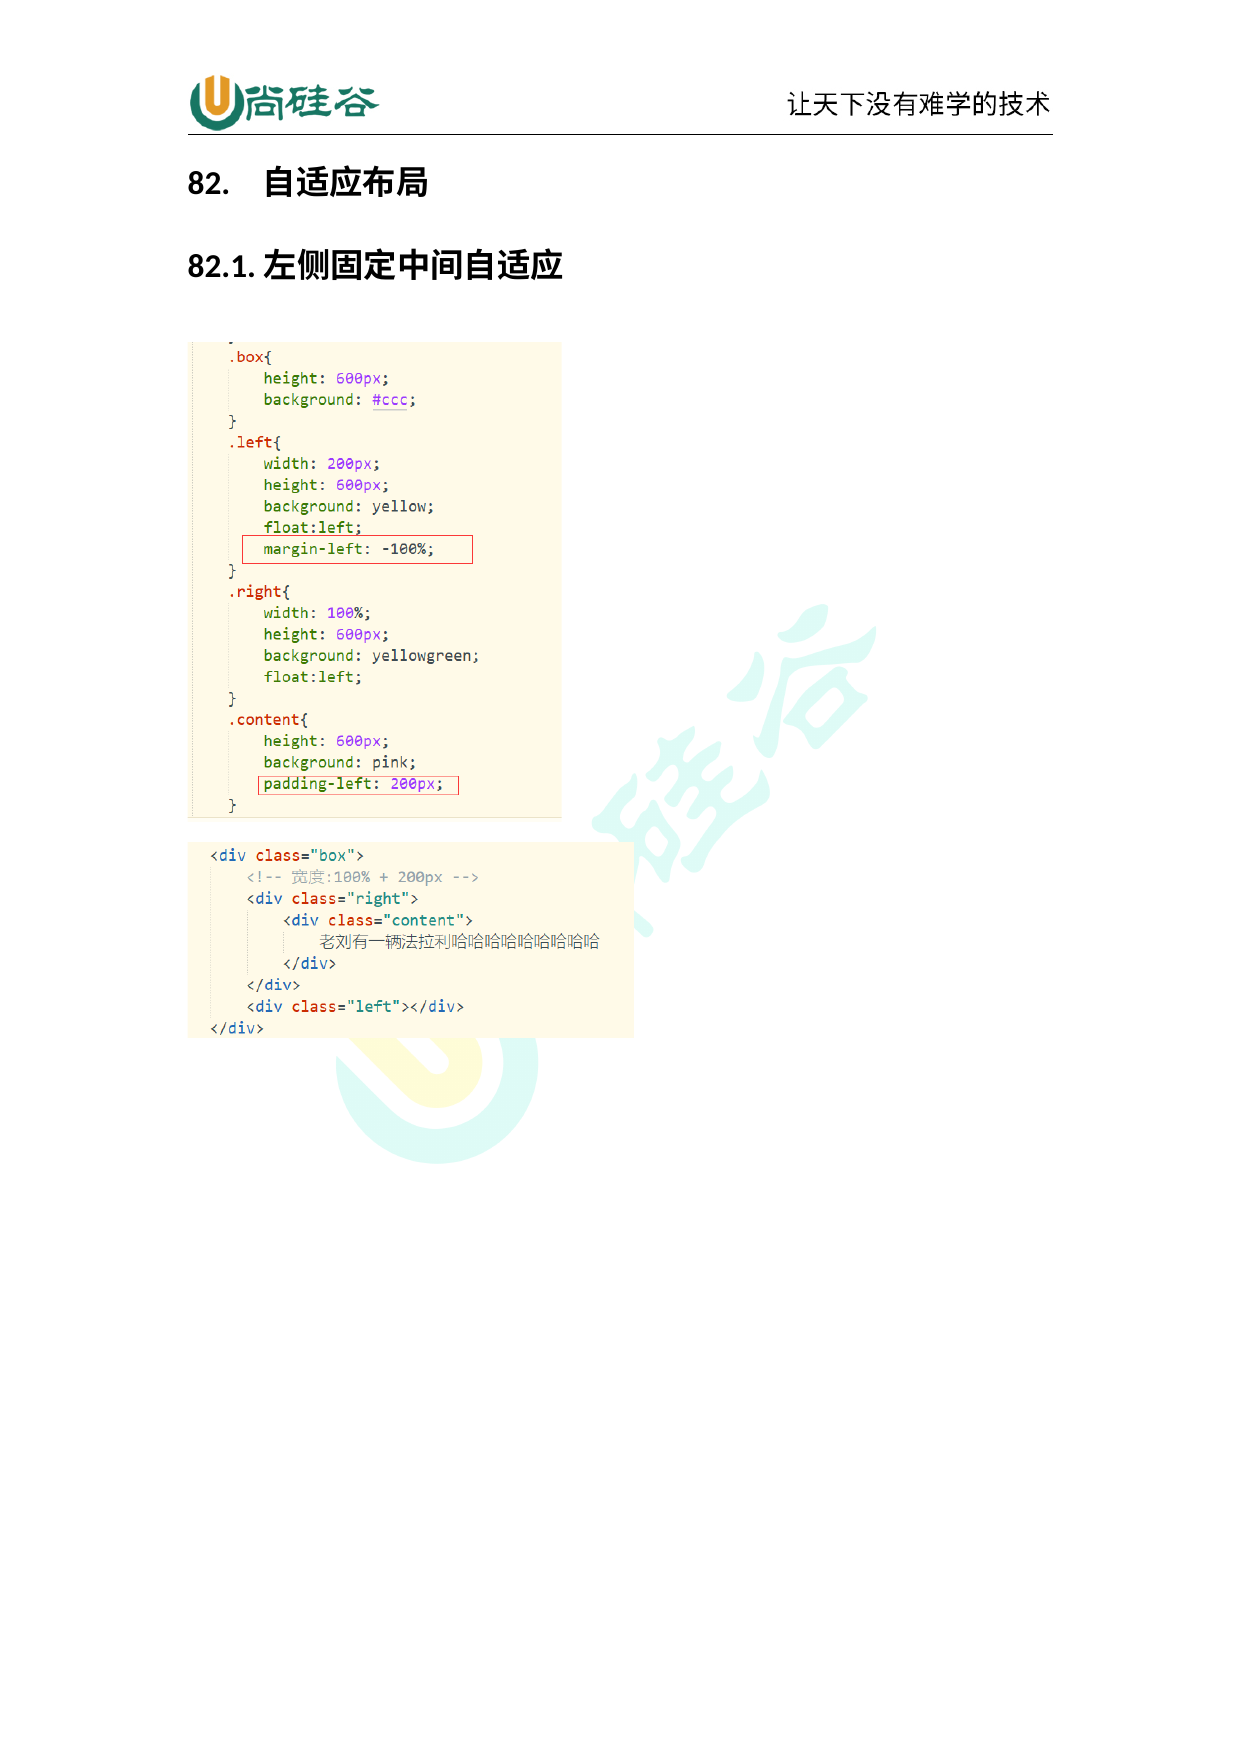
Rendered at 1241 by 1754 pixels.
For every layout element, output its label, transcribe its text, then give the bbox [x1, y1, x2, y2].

picture [187, 876, 634, 1071]
subtitle 左侧固定中间自适应 [187, 266, 1053, 314]
subtitle 自适应布局 [187, 156, 1053, 204]
picture [187, 73, 1053, 132]
picture [187, 376, 562, 856]
